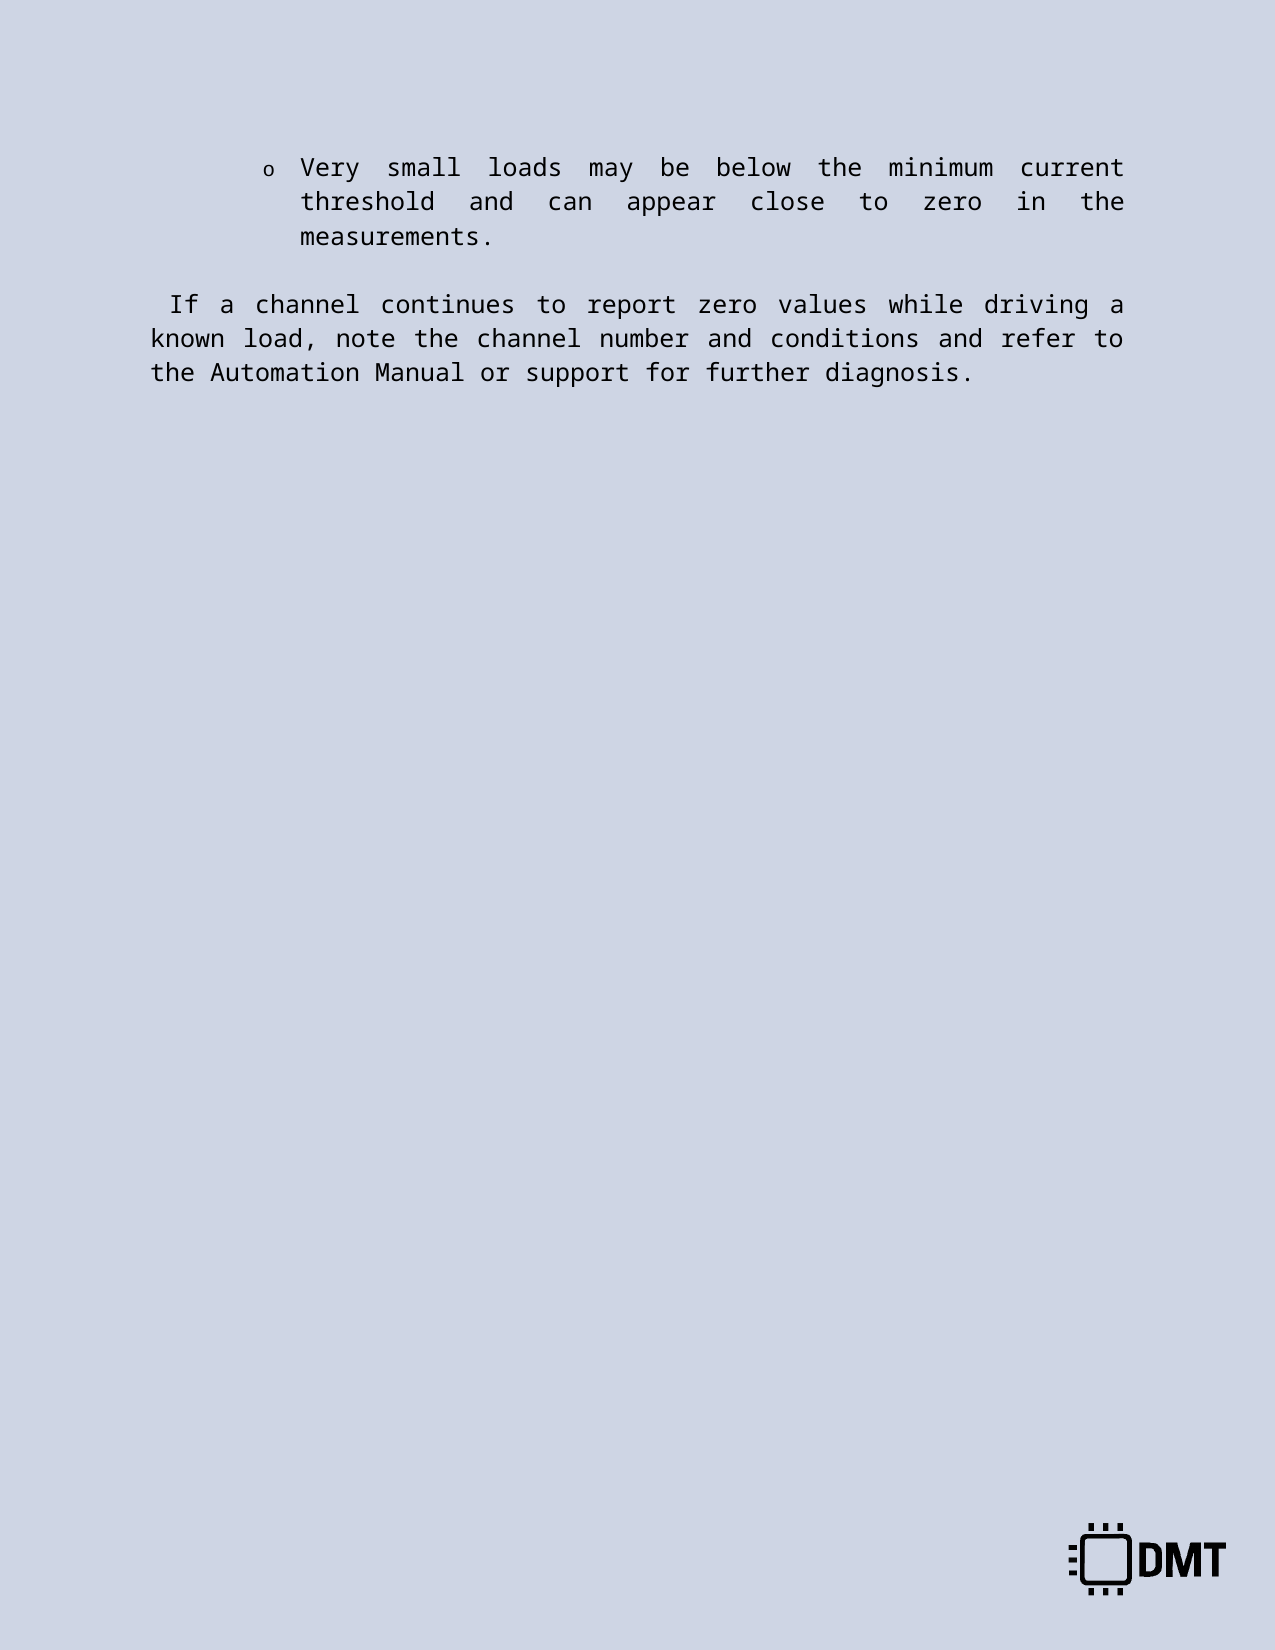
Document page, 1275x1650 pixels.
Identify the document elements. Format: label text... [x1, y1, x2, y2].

list Very small loads may be below the minimum current threshold and can appear close to zero in the measurements. [262, 150, 1125, 252]
picture [1052, 1512, 1237, 1603]
text If a channel continues to report zero values while driving a known load, note the channel number and conditions and refer to the Automation Manual or support for further diagnosis. [150, 286, 1125, 388]
